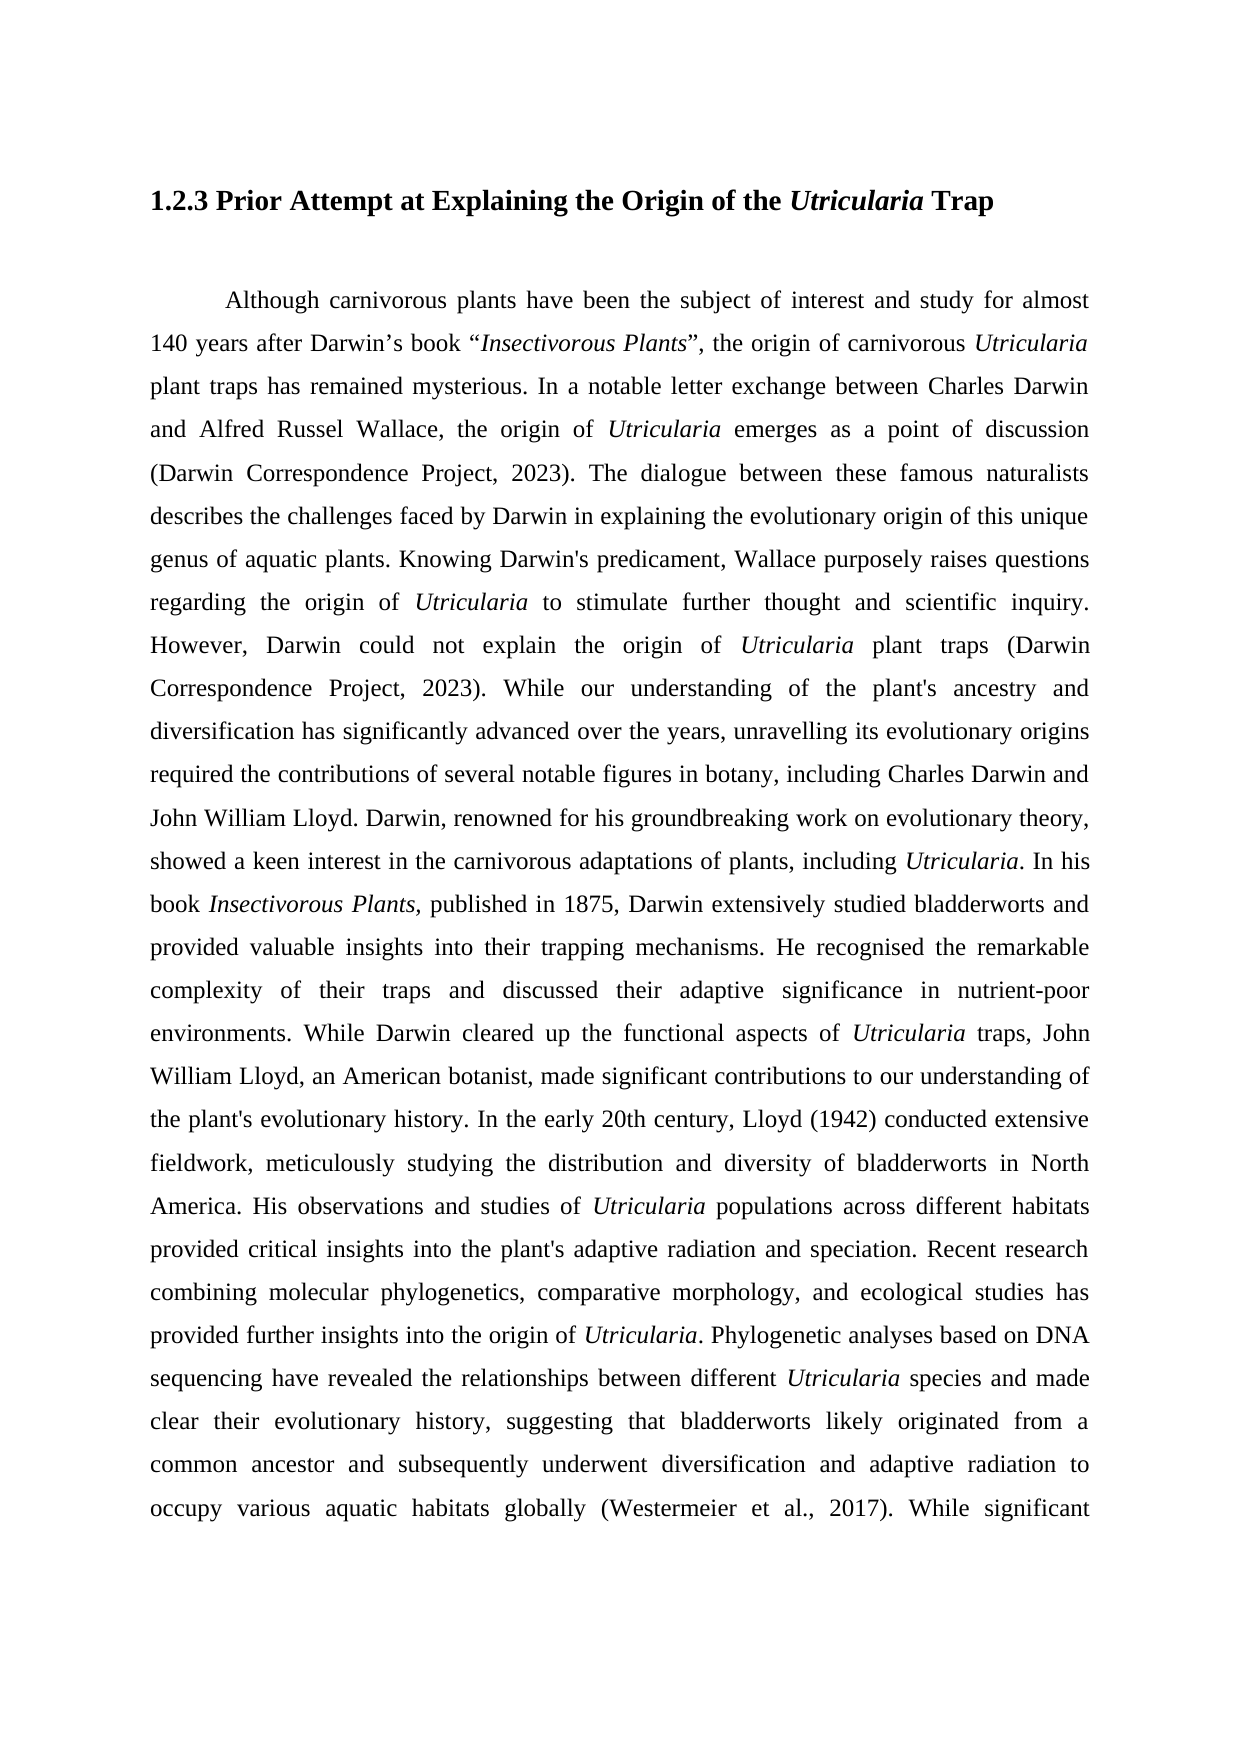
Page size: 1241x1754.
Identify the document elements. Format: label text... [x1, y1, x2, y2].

subtitle 1.2.3 Prior Attempt at Explaining the Origin of the Utricularia Trap [150, 183, 1090, 217]
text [150, 285, 1090, 1521]
